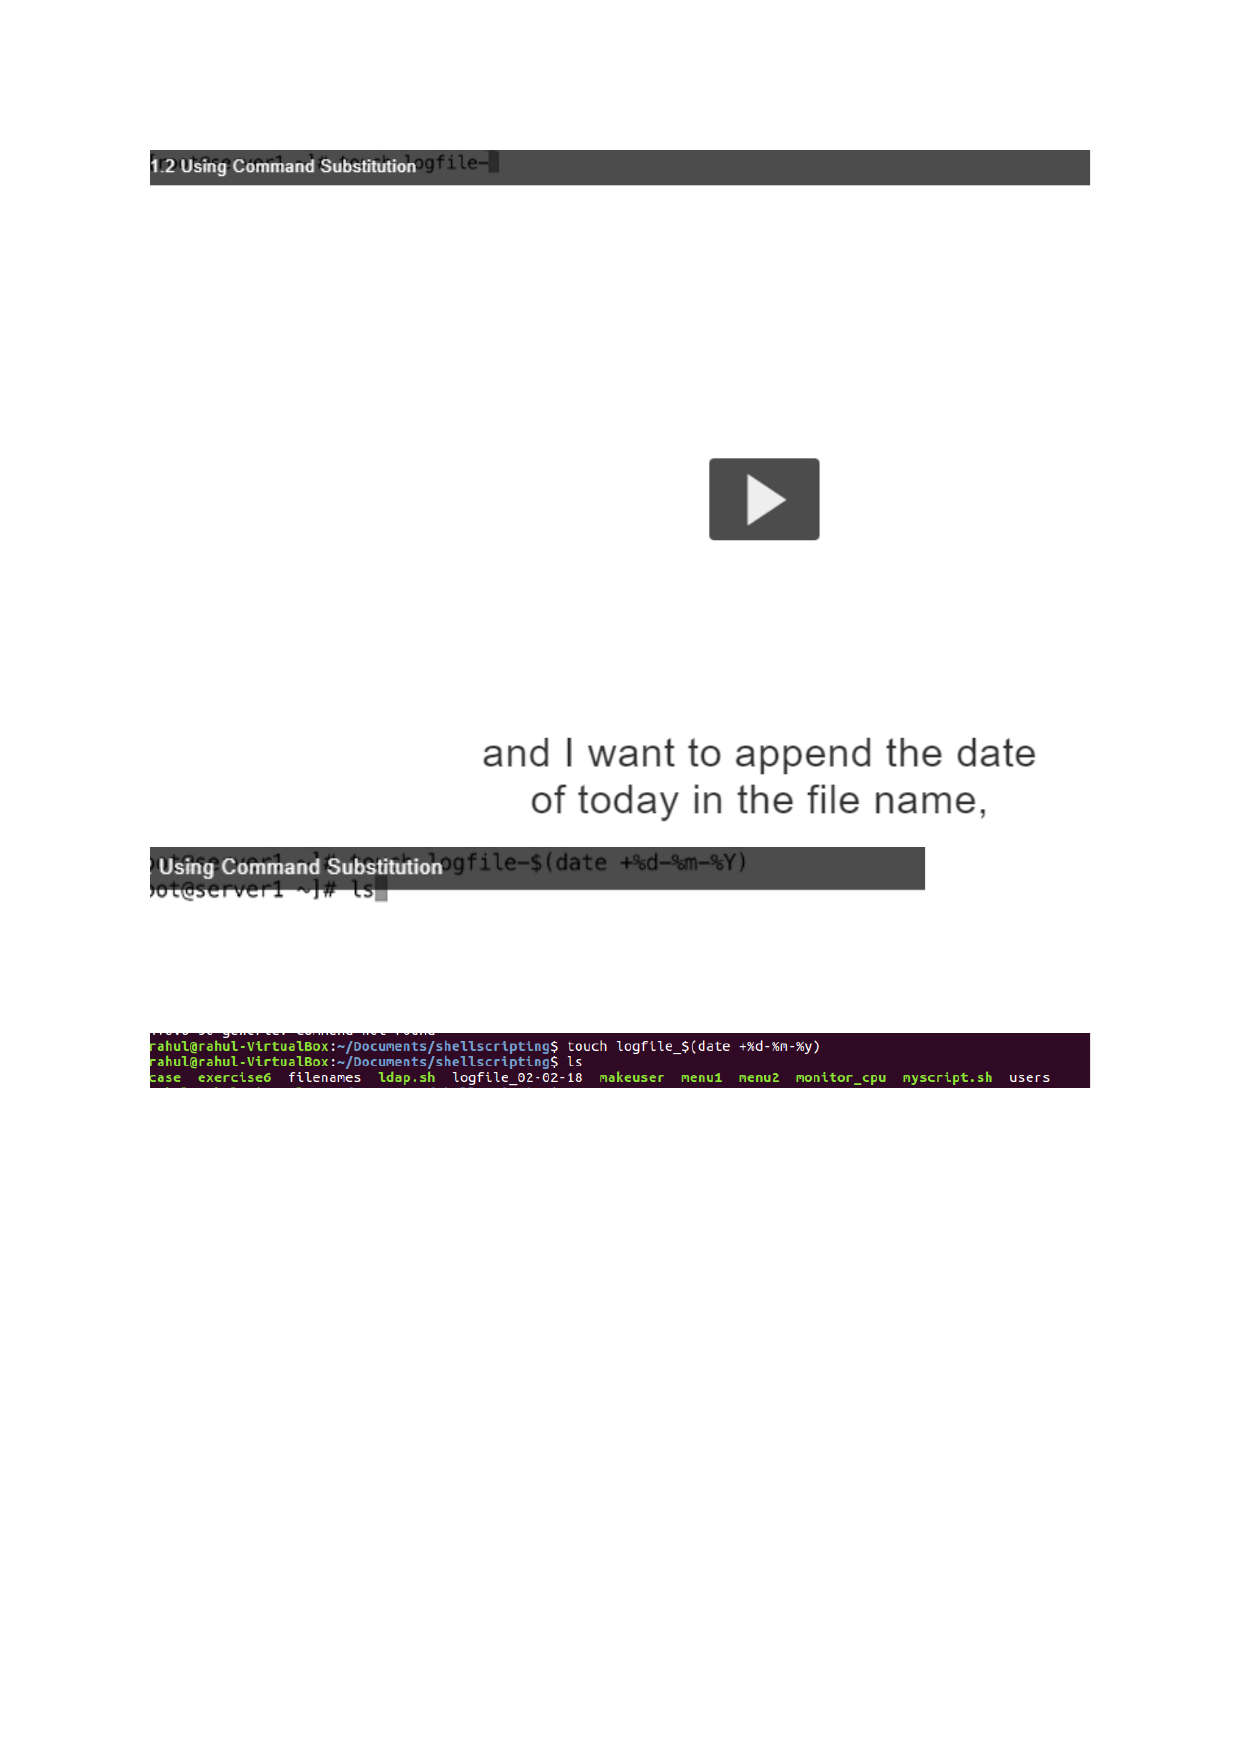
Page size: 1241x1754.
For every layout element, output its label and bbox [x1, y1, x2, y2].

picture [150, 150, 1091, 829]
picture [150, 847, 926, 1015]
picture [150, 1033, 1091, 1088]
